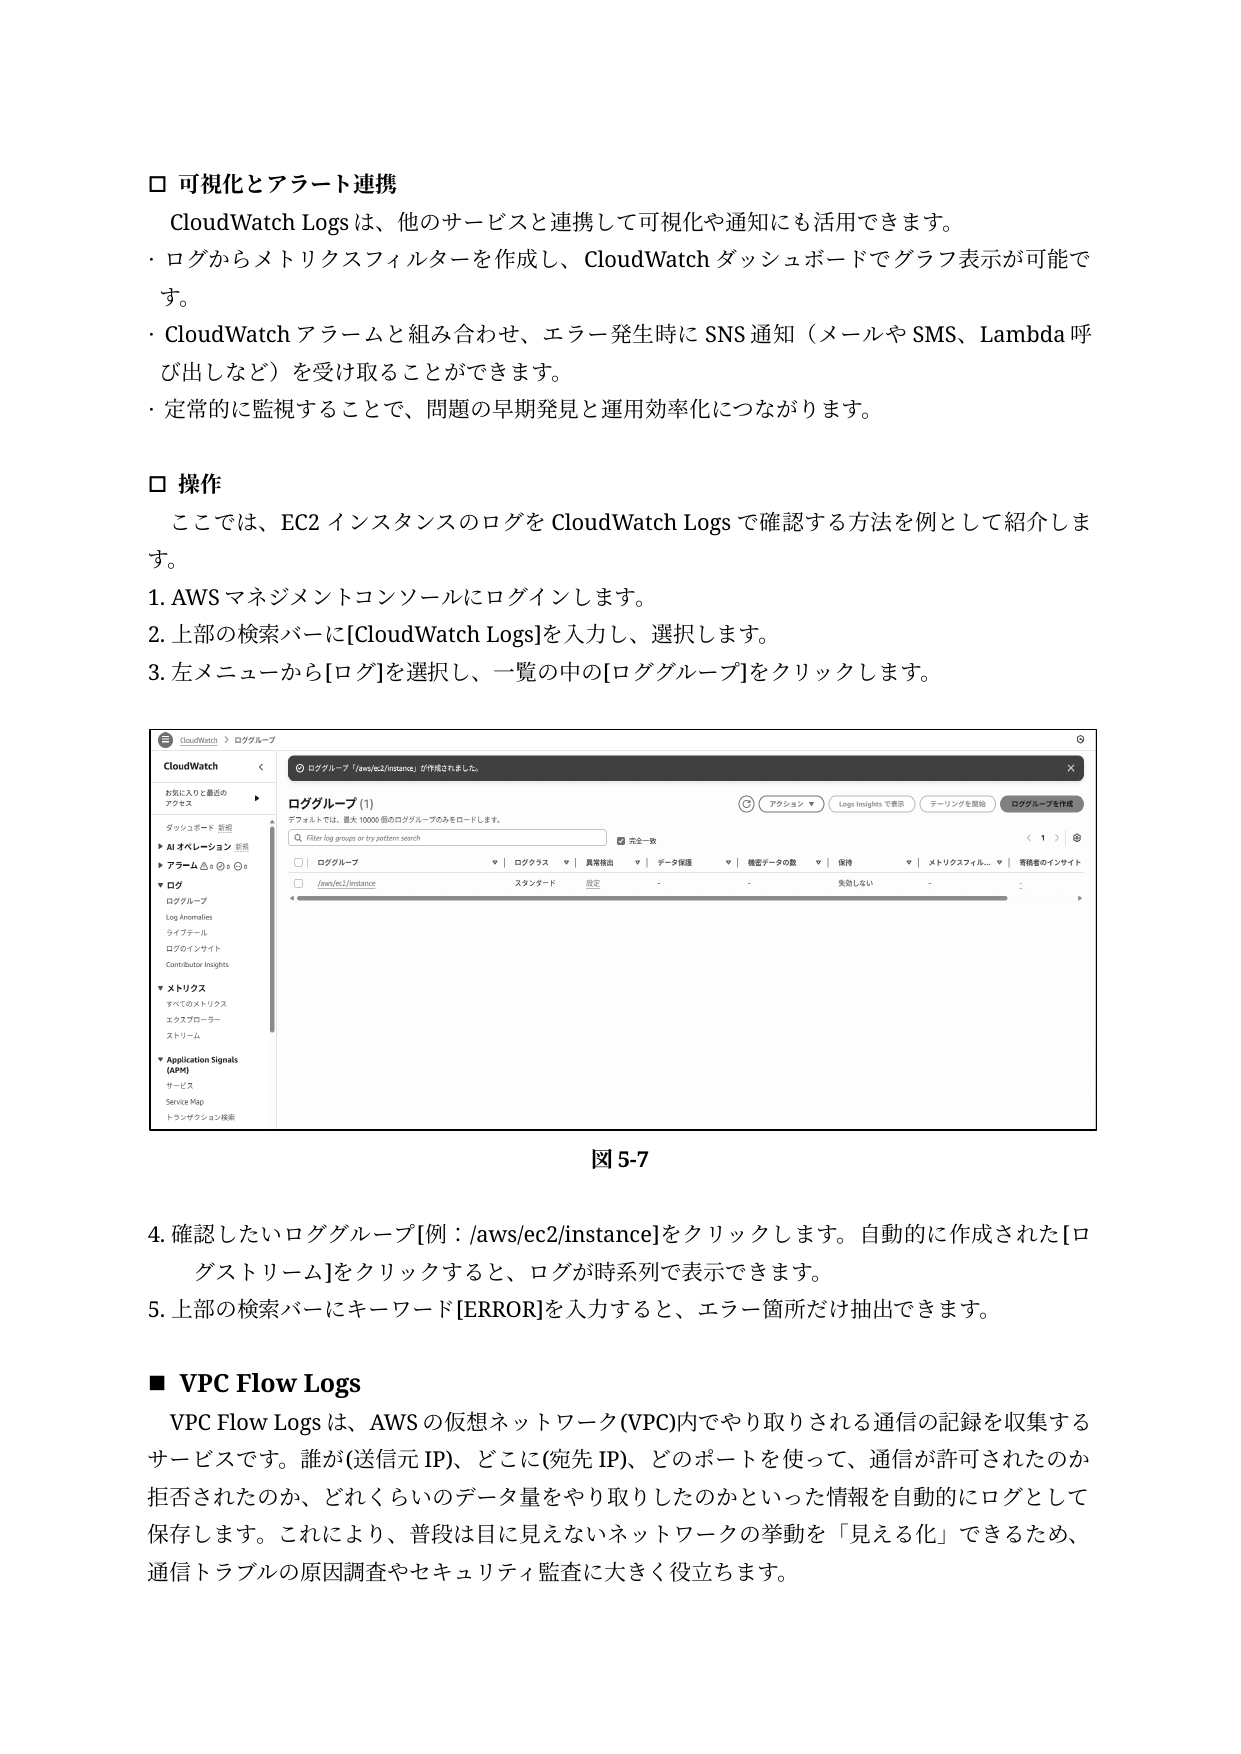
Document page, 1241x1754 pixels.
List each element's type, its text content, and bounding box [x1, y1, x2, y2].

text 定常的に監視することで、問題の早期発見と運用効率化につながります。 [148, 389, 1092, 427]
text CloudWatch Logsは、他のサービスと連携して可視化や通知にも活用できます。 [148, 202, 1092, 239]
list 上部の検索バーにキーワード[ERROR]を入力すると、エラー箇所だけ抽出できます。 [148, 1289, 1092, 1327]
text 可視化とアラート連携 [148, 164, 1092, 202]
list AWSマネジメントコンソールにログインします。 [148, 577, 1092, 614]
text ログからメトリクスフィルターを作成し、CloudWatchダッシュボードでグラフ表示が可能です。 [148, 239, 1092, 314]
text VPC Flow Logs [148, 1364, 1092, 1402]
text 図5-7 [148, 1139, 1092, 1177]
text 確認したいロググループ[例：/aws/ec2/instance]をクリックします。自動的に作成された[ログストリーム]をクリックすると、ログが時系列で表示できます。 [148, 1214, 1092, 1289]
list 左メニューから[ログ]を選択し、一覧の中の[ロググループ]をクリックします。 [148, 652, 1092, 689]
text VPC Flow Logsは、AWSの仮想ネットワーク(VPC)内でやり取りされる通信の記録を収集するサービスです。誰が(送信元IP)、どこに(宛先IP)、どのポートを使って、通信が許可されたのか拒否されたのか、どれくらいのデータ量をやり取りしたのかといった情報を自動的にログとして保存します。これにより、普段は目に見えないネットワークの挙動を「見える化」できるため、通信トラブルの原因調査やセキュリティ監査に大きく役立ちます。 [148, 1402, 1092, 1589]
text ここでは、EC2 インスタンスのログをCloudWatch Logs で確認する方法を例として紹介します。 [148, 502, 1092, 577]
text CloudWatchアラームと組み合わせ、エラー発生時にSNS通知（メールやSMS、Lambda呼び出しなど）を受け取ることができます。 [148, 314, 1092, 389]
text 操作 [148, 464, 1092, 502]
list 上部の検索バーに[CloudWatch Logs]を入力し、選択します。 [148, 614, 1092, 652]
